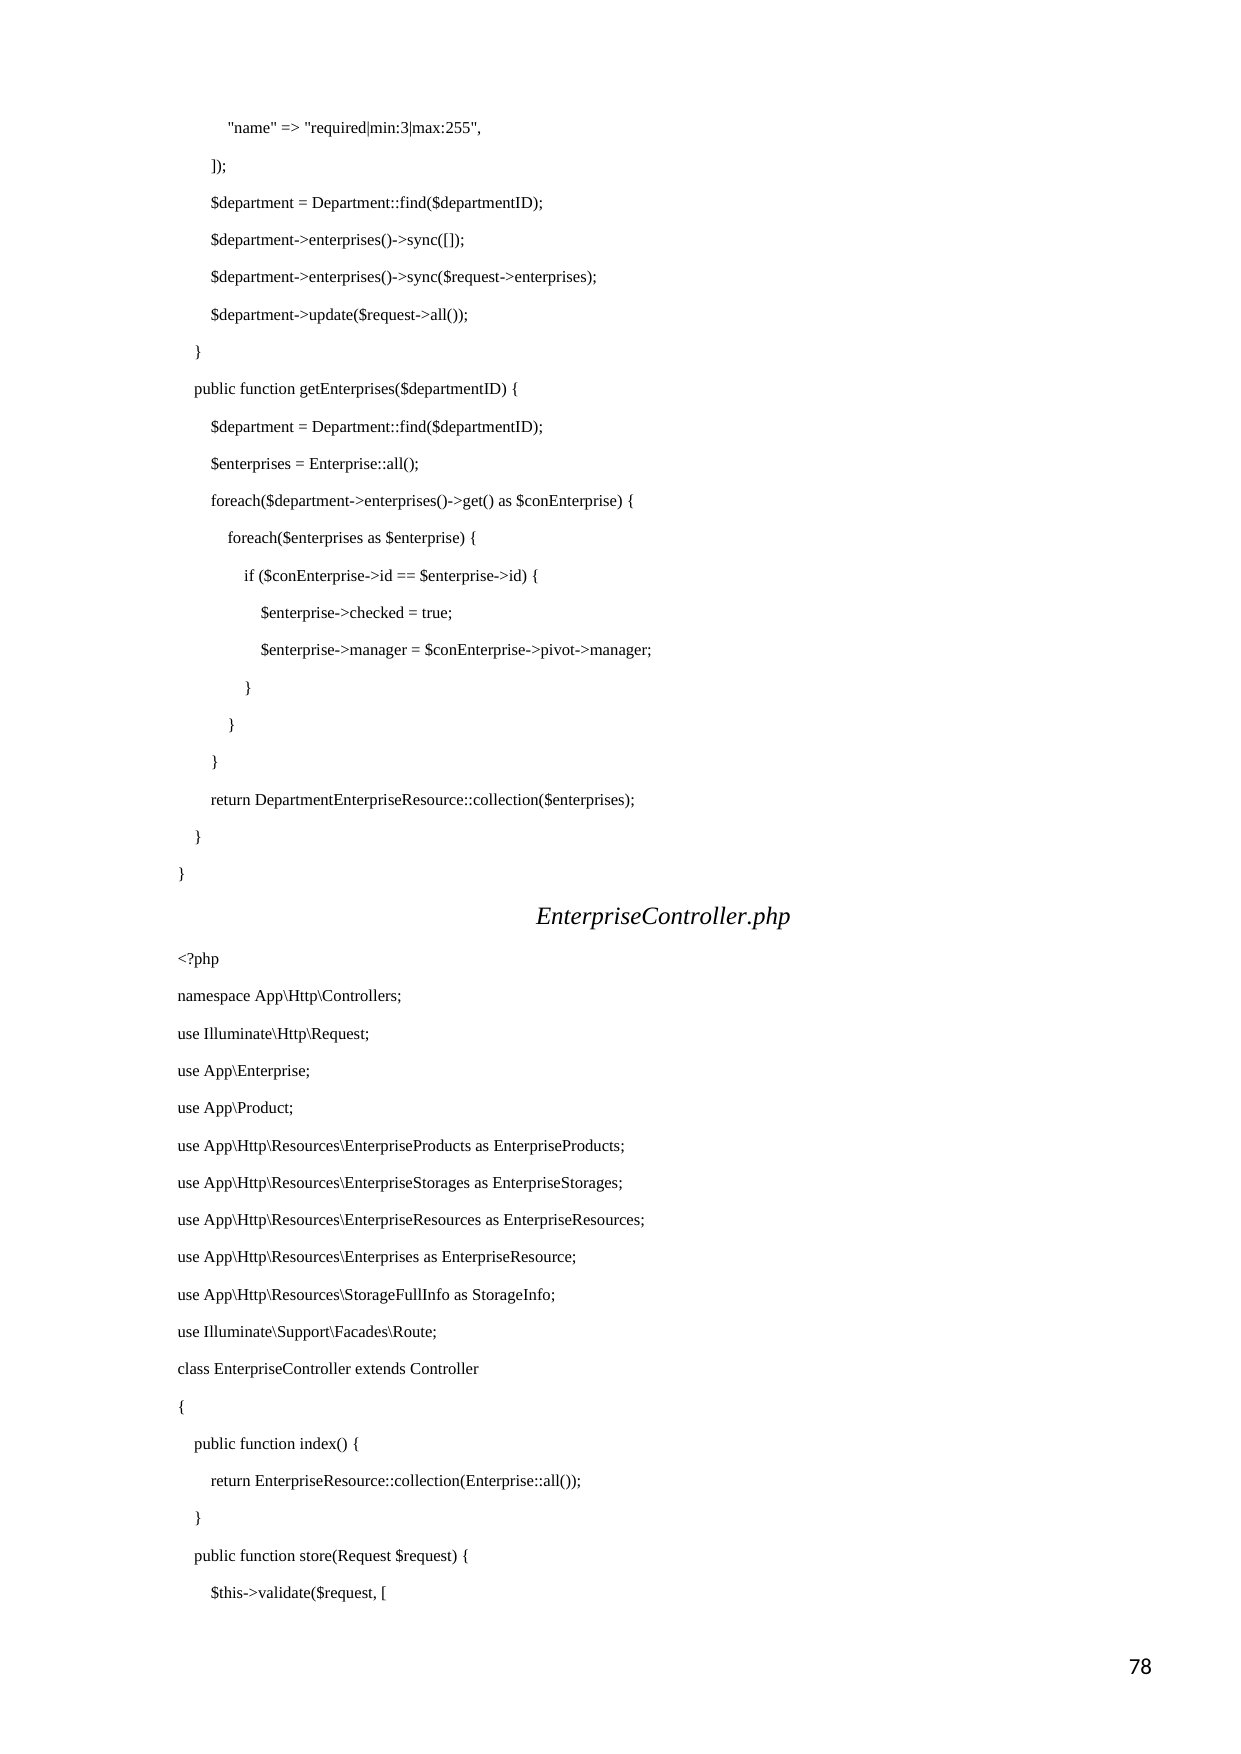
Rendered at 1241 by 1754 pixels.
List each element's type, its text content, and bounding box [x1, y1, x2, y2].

text use App\Http\Resources\Enterprises as EnterpriseResource; [177, 1247, 1152, 1266]
text foreach($department->enterprises()->get() as $conEnterprise) { [177, 491, 1152, 510]
text } [177, 752, 1152, 771]
text foreach($enterprises as $enterprise) { [177, 528, 1152, 547]
text $department->update($request->all()); [177, 304, 1152, 324]
text class EnterpriseController extends Controller [177, 1359, 1152, 1378]
text use Illuminate\Support\Facades\Route; [177, 1322, 1152, 1341]
text use App\Http\Resources\EnterpriseStorages as EnterpriseStorages; [177, 1173, 1152, 1192]
text } [177, 342, 1152, 361]
text } [177, 677, 1152, 697]
text } [177, 1508, 1152, 1527]
text } [177, 827, 1152, 846]
text } [177, 864, 1152, 883]
text return DepartmentEnterpriseResource::collection($enterprises); [177, 789, 1152, 808]
text $enterprise->checked = true; [177, 603, 1152, 622]
text $enterprise->manager = $conEnterprise->pivot->manager; [177, 640, 1152, 659]
text "name" => "required|min:3|max:255", [177, 118, 1152, 137]
text if ($conEnterprise->id == $enterprise->id) { [177, 566, 1152, 585]
text use App\Http\Resources\StorageFullInfo as StorageInfo; [177, 1284, 1152, 1304]
text use App\Http\Resources\EnterpriseResources as EnterpriseResources; [177, 1210, 1152, 1229]
text $department->enterprises()->sync($request->enterprises); [177, 267, 1152, 286]
text use App\Product; [177, 1098, 1152, 1117]
text $this->validate($request, [ [177, 1583, 1152, 1602]
text EnterpriseController.php [177, 901, 1152, 930]
text <?php [177, 949, 1152, 968]
text $department->enterprises()->sync([]); [177, 230, 1152, 249]
text public function index() { [177, 1434, 1152, 1453]
text use App\Enterprise; [177, 1061, 1152, 1080]
text $enterprises = Enterprise::all(); [177, 454, 1152, 473]
text ]); [177, 155, 1152, 174]
text public function getEnterprises($departmentID) { [177, 379, 1152, 398]
text { [177, 1396, 1152, 1416]
text $department = Department::find($departmentID); [177, 416, 1152, 436]
text use Illuminate\Http\Request; [177, 1023, 1152, 1043]
text public function store(Request $request) { [177, 1546, 1152, 1565]
text return EnterpriseResource::collection(Enterprise::all()); [177, 1471, 1152, 1490]
text namespace App\Http\Controllers; [177, 986, 1152, 1005]
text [177, 193, 1152, 212]
text } [177, 715, 1152, 734]
text use App\Http\Resources\EnterpriseProducts as EnterpriseProducts; [177, 1135, 1152, 1154]
